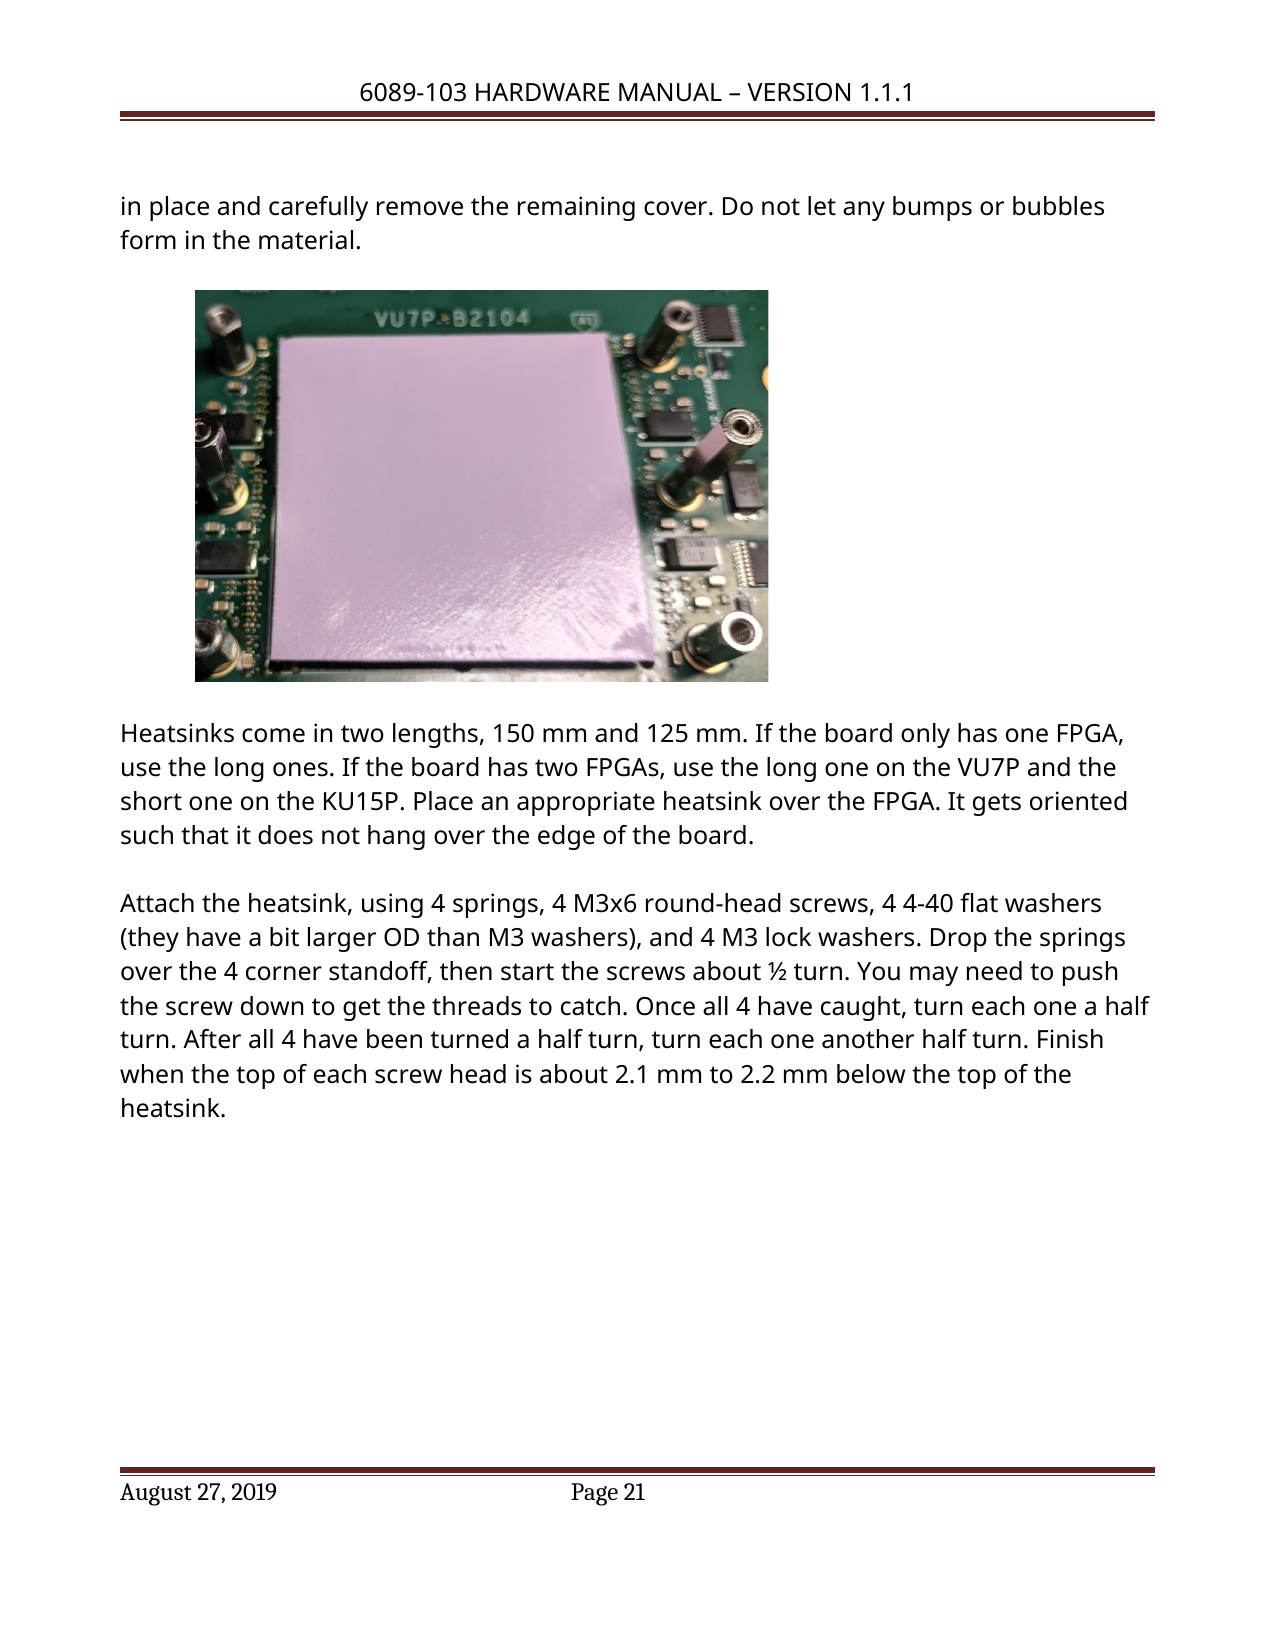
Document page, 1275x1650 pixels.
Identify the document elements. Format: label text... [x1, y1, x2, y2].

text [120, 189, 1155, 257]
picture [195, 290, 769, 682]
text Attach the heatsink, using 4 springs, 4 M3x6 round-head screws, 4 4-40 flat washers (they have a bit larger OD than M3 washers), and 4 M3 lock washers. Drop the springs over the 4 corner standoff, then start the screws about ½ turn. You may need to push the screw down to get the threads to catch. Once all 4 have caught, turn each one a half turn. After all 4 have been turned a half turn, turn each one another half turn. Finish when the top of each screw head is about 2.1 mm to 2.2 mm below the top of the heatsink. [120, 886, 1155, 1124]
text Heatsinks come in two lengths, 150 mm and 125 mm. If the board only has one FPGA, use the long ones. If the board has two FPGAs, use the long one on the VU7P and the short one on the KU15P. Place an appropriate heatsink over the FPGA. It gets oriented such that it does not hang over the edge of the board. [120, 716, 1155, 852]
